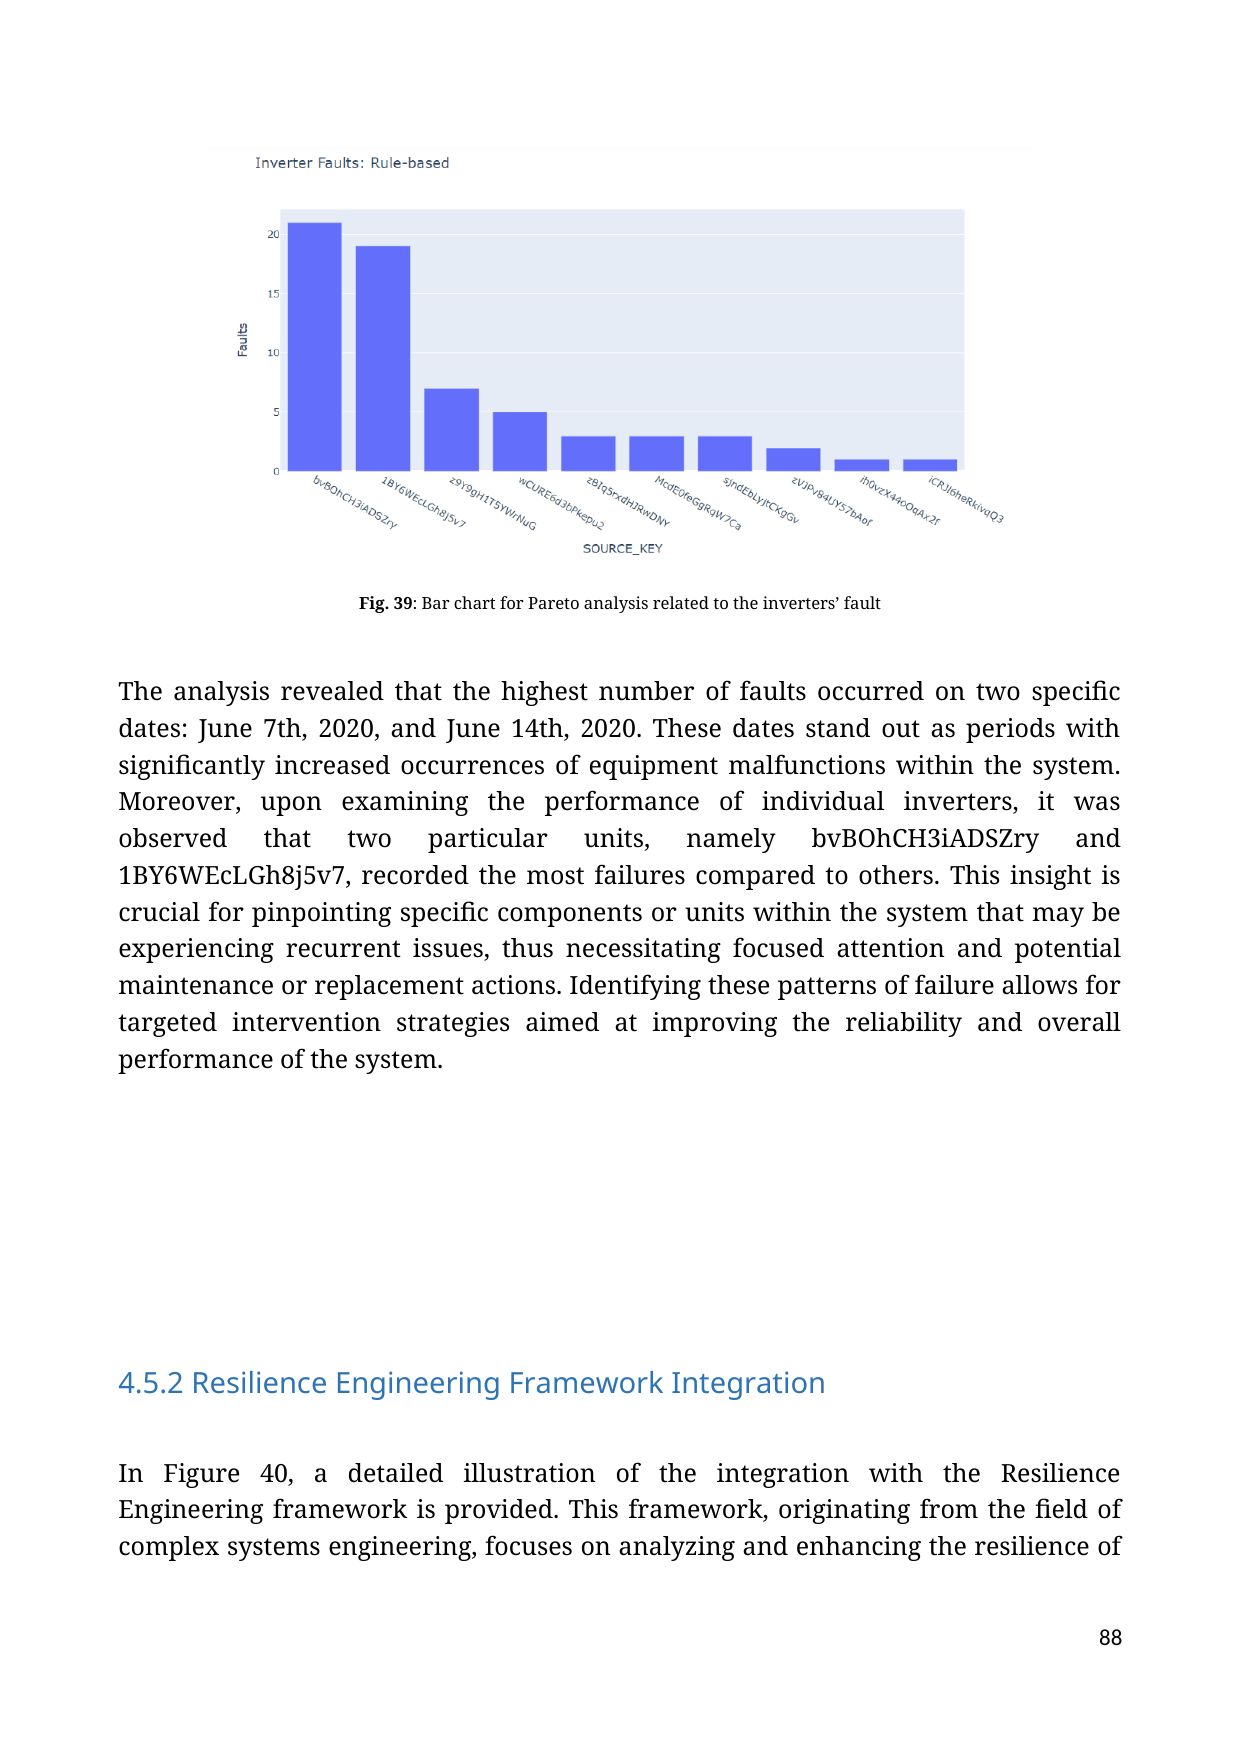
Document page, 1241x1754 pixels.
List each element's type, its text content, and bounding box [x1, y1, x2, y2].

text The analysis revealed that the highest number of faults occurred on two specific dates: June 7th, 2020, and June 14th, 2020. These dates stand out as periods with significantly increased occurrences of equipment malfunctions within the system. Moreover, upon examining the performance of individual inverters, it was observed that two particular units, namely bvBOhCH3iADSZry and 1BY6WEcLGh8j5v7, recorded the most failures compared to others. This insight is crucial for pinpointing specific components or units within the system that may be experiencing recurrent issues, thus necessitating focused attention and potential maintenance or replacement actions. Identifying these patterns of failure allows for targeted intervention strategies aimed at improving the reliability and overall performance of the system. [118, 674, 1122, 1076]
picture [207, 147, 1034, 573]
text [118, 1455, 1122, 1563]
text Fig. 39: Bar chart for Pareto analysis related to the inverters’ fault [118, 591, 1122, 614]
subtitle 4.5.2 Resilience Engineering Framework Integration [118, 1362, 1122, 1402]
